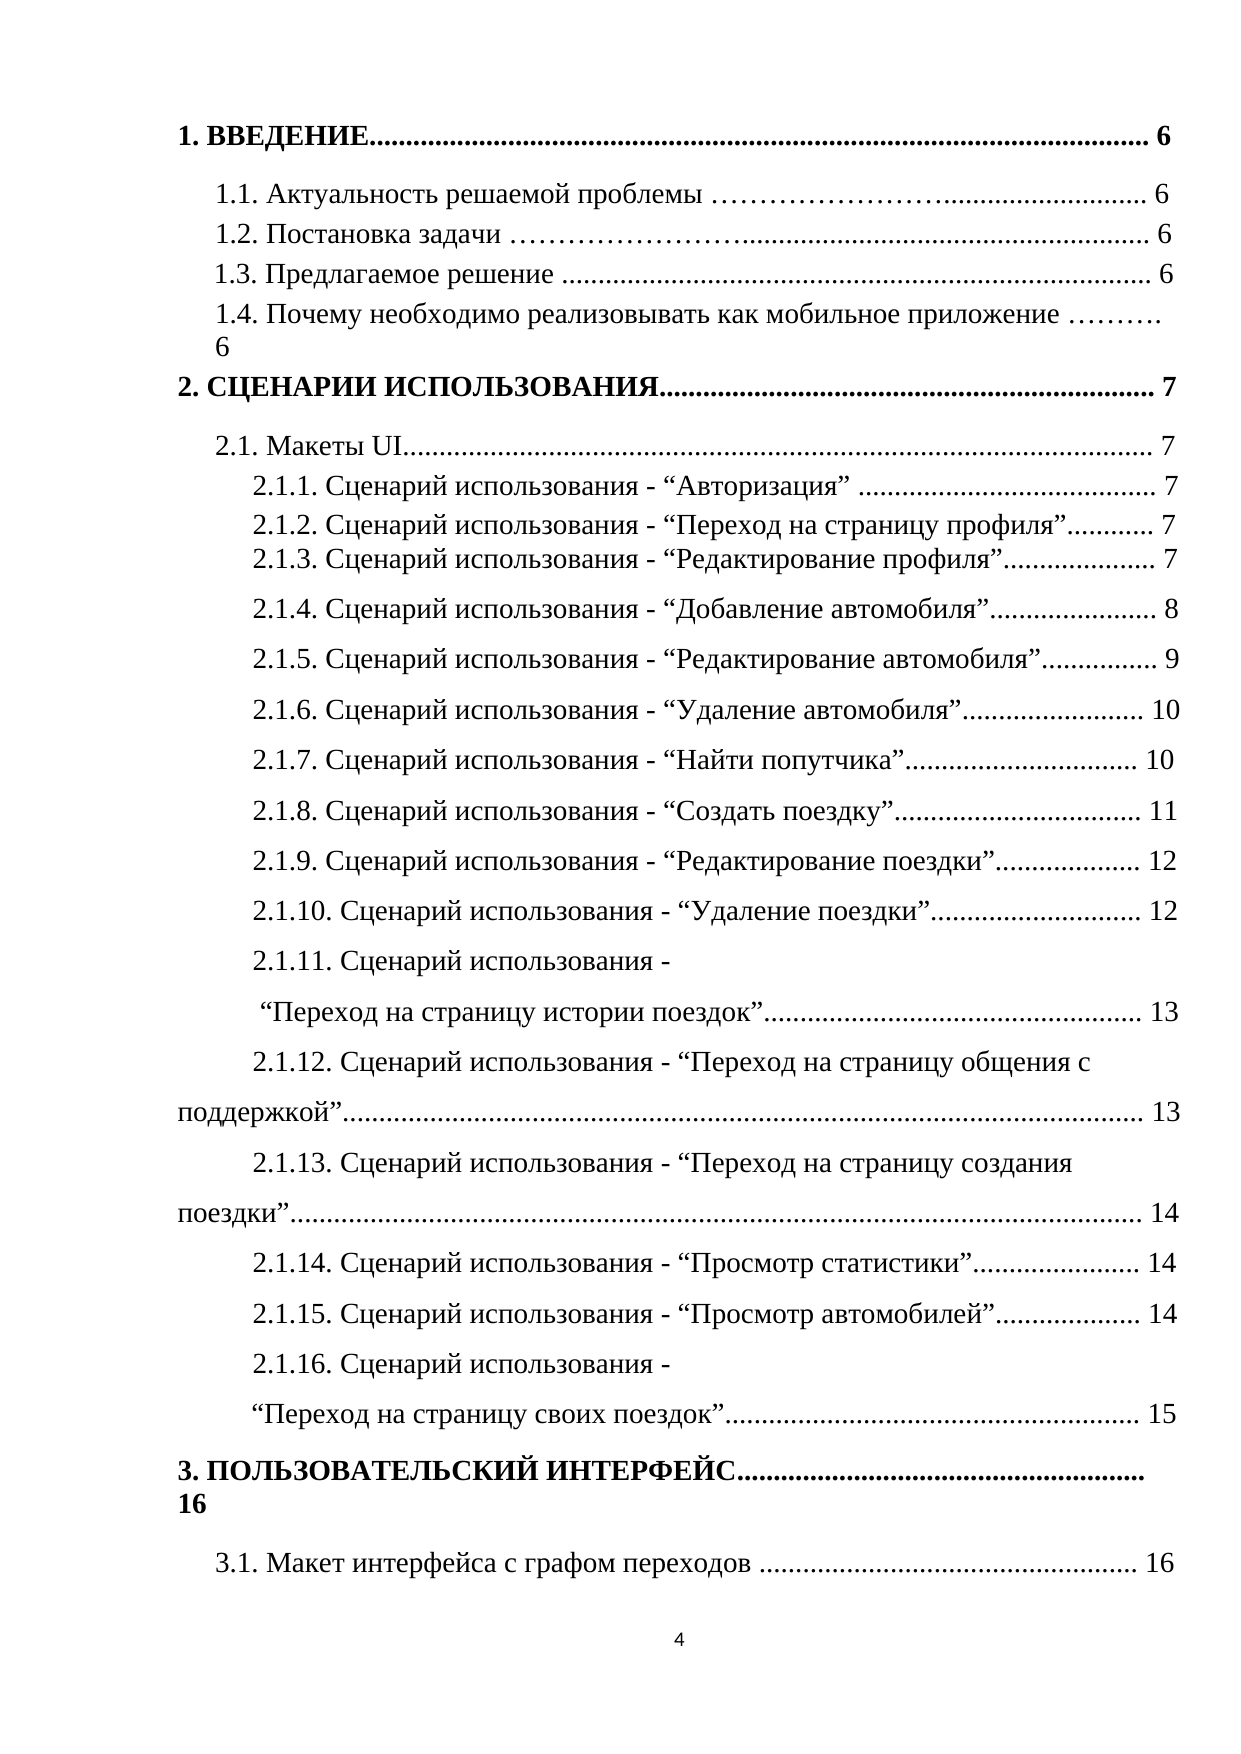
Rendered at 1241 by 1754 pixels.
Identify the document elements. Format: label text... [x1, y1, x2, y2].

text 1. ВВЕДЕНИЕ........................................................................................................... 6 [177, 118, 1181, 152]
text 2.1.13. Сценарий использования - “Переход на страницу создания поездки”..................................................................................................................... 14 [177, 1145, 1181, 1229]
text 2.1.8. Сценарий использования - “Создать поездку”.................................. 11 [177, 793, 1181, 826]
text 3.1. Макет интерфейса с графом переходов .................................................... 16 [215, 1545, 1181, 1578]
text 1.3. Предлагаемое решение ................................................................................. 6 [177, 256, 1181, 290]
text “Переход на страницу своих поездок”......................................................... 15 [177, 1396, 1181, 1430]
text 3. ПОЛЬЗОВАТЕЛЬСКИЙ ИНТЕРФЕЙС........................................................ 16 [177, 1453, 1181, 1520]
text 2.1.1. Сценарий использования - “Авторизация” ......................................... 7 [215, 468, 1181, 501]
text 2.1.9. Сценарий использования - “Редактирование поездки”.................... 12 [177, 843, 1181, 876]
text 2.1.2. Сценарий использования - “Переход на страницу профиля”............ 7 [215, 507, 1181, 541]
text 2.1. Макеты UI....................................................................................................... 7 [215, 428, 1181, 461]
text 2.1.16. Сценарий использования - [177, 1346, 1181, 1379]
text 1.1. Актуальность решаемой проблемы ……………………............................ 6 [215, 177, 1181, 210]
text 2.1.6. Сценарий использования - “Удаление автомобиля”......................... 10 [177, 692, 1181, 726]
text 1.2. Постановка задачи ……………………........................................................ 6 [215, 216, 1181, 250]
text “Переход на страницу истории поездок”.................................................... 13 [177, 994, 1181, 1027]
text 2.1.4. Сценарий использования - “Добавление автомобиля”....................... 8 [177, 591, 1181, 625]
text 2.1.10. Сценарий использования - “Удаление поездки”............................. 12 [177, 893, 1181, 927]
text 2.1.7. Сценарий использования - “Найти попутчика”................................ 10 [177, 742, 1181, 776]
text 2.1.15. Сценарий использования - “Просмотр автомобилей”.................... 14 [177, 1296, 1181, 1329]
text 2.1.5. Сценарий использования - “Редактирование автомобиля”................ 9 [177, 642, 1181, 675]
text 1.4. Почему необходимо реализовывать как мобильное приложение ………. 6 [215, 296, 1181, 363]
text 2.1.12. Сценарий использования - “Переход на страницу общения с поддержкой”.............................................................................................................. 13 [177, 1044, 1181, 1128]
text 2. СЦЕНАРИИ ИСПОЛЬЗОВАНИЯ.................................................................... 7 [177, 369, 1181, 403]
text 2.1.11. Сценарий использования - [177, 943, 1181, 977]
text 2.1.3. Сценарий использования - “Редактирование профиля”..................... 7 [177, 541, 1181, 574]
text 2.1.14. Сценарий использования - “Просмотр статистики”....................... 14 [177, 1245, 1181, 1279]
